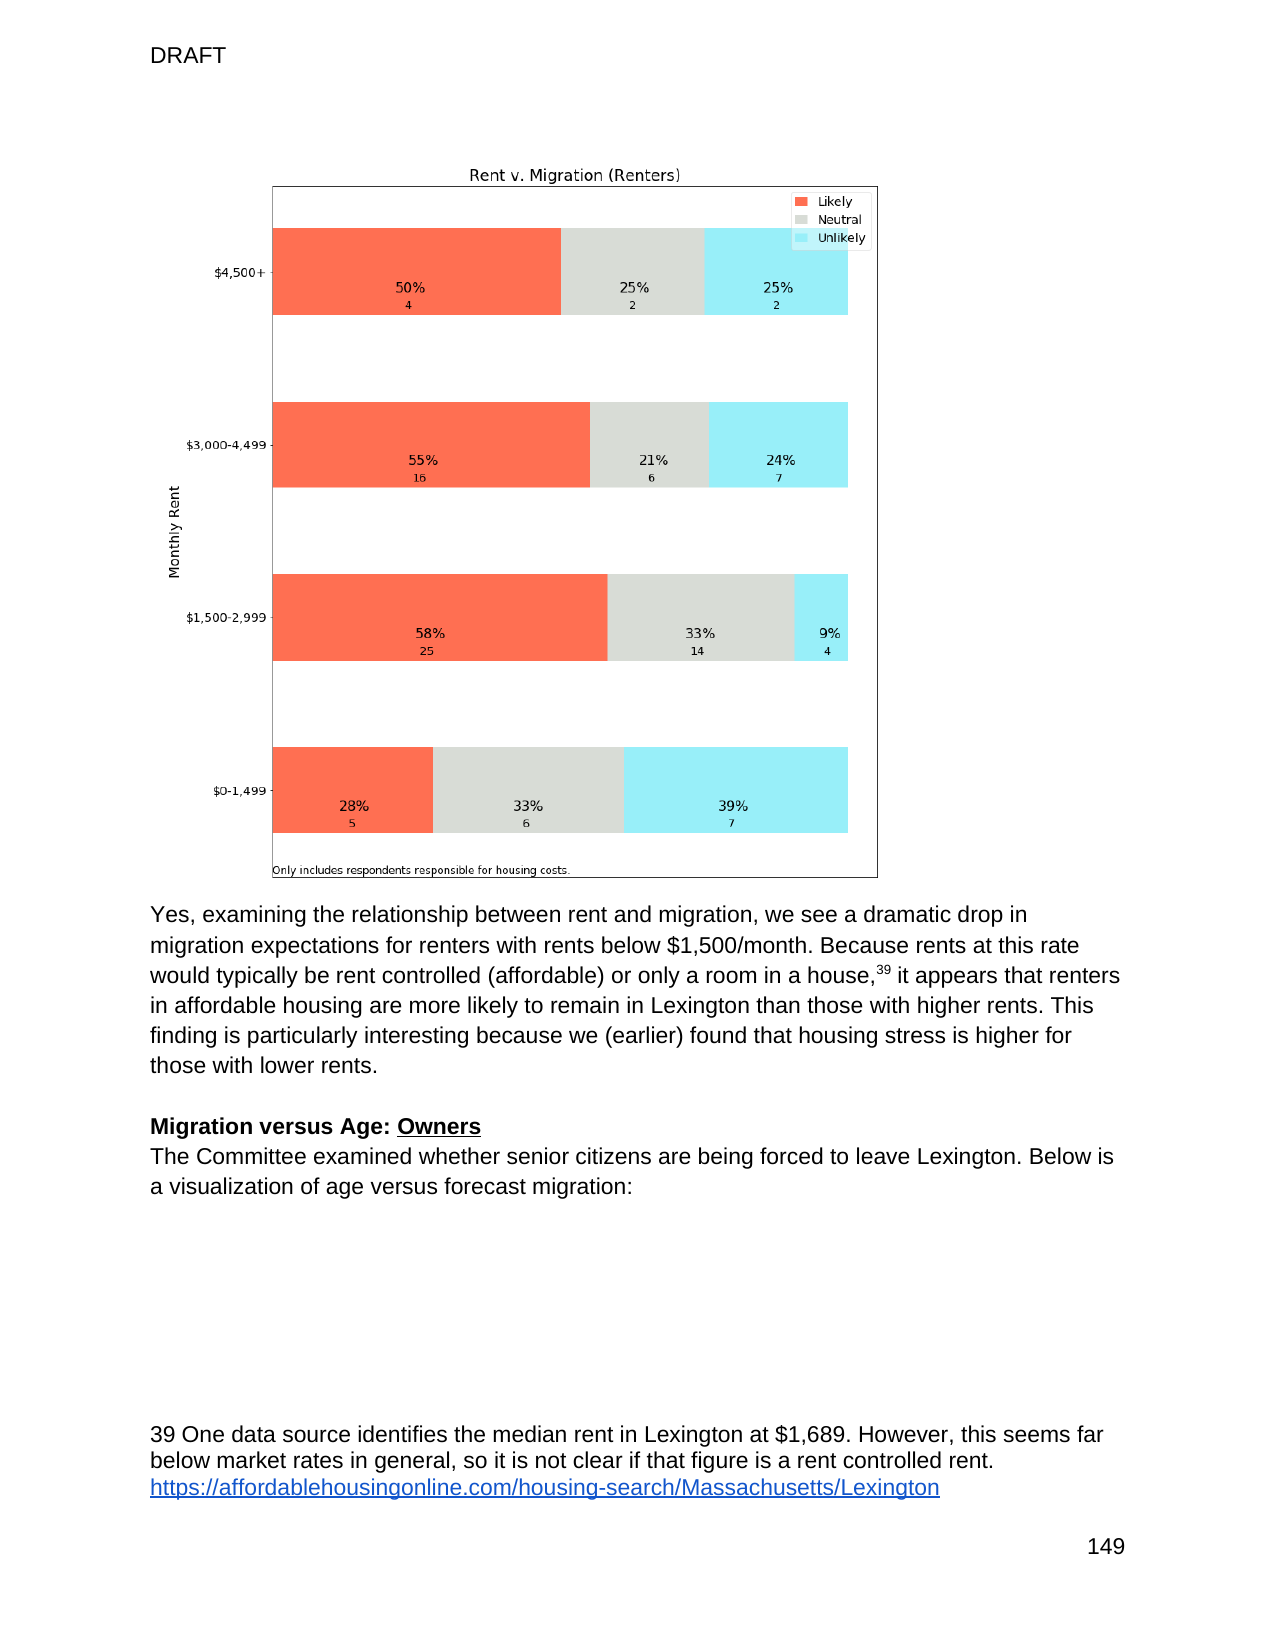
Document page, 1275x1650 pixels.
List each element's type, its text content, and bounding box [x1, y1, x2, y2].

text The Committee examined whether senior citizens are being forced to leave Lexington. Below is a visualization of age versus forecast migration: [150, 1143, 1125, 1200]
text Migration versus Age: Owners [150, 1113, 1125, 1139]
text Yes, examining the relationship between rent and migration, we see a dramatic drop in migration expectations for renters with rents below $1,500/month. Because rents at this rate would typically be rent controlled (affordable) or only a room in a house, it appears that renters in affordable housing are more likely to remain in Lexington than those with higher rents. This finding is particularly interesting because we (earlier) found that housing stress is higher for those with lower rents. [150, 901, 1125, 1079]
picture [150, 150, 898, 898]
